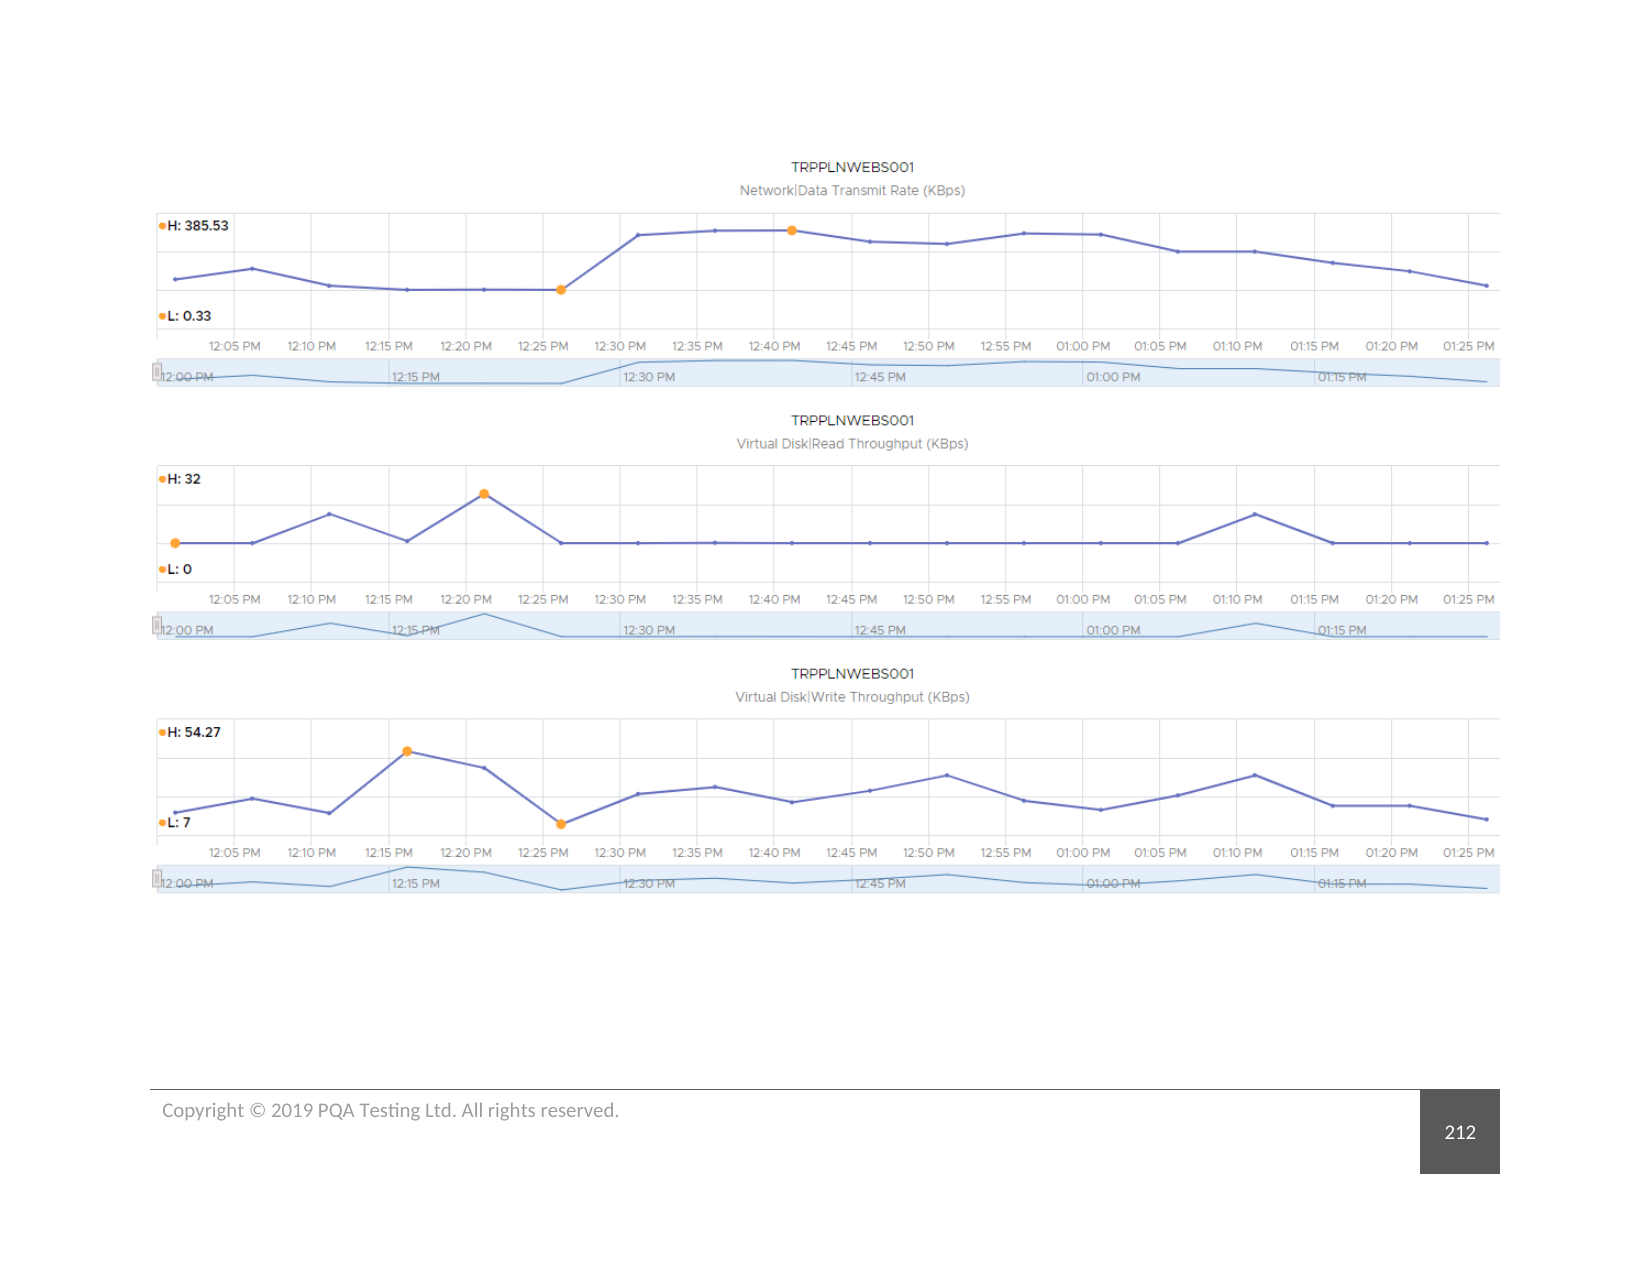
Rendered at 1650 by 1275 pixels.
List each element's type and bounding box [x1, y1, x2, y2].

picture [150, 150, 1500, 900]
